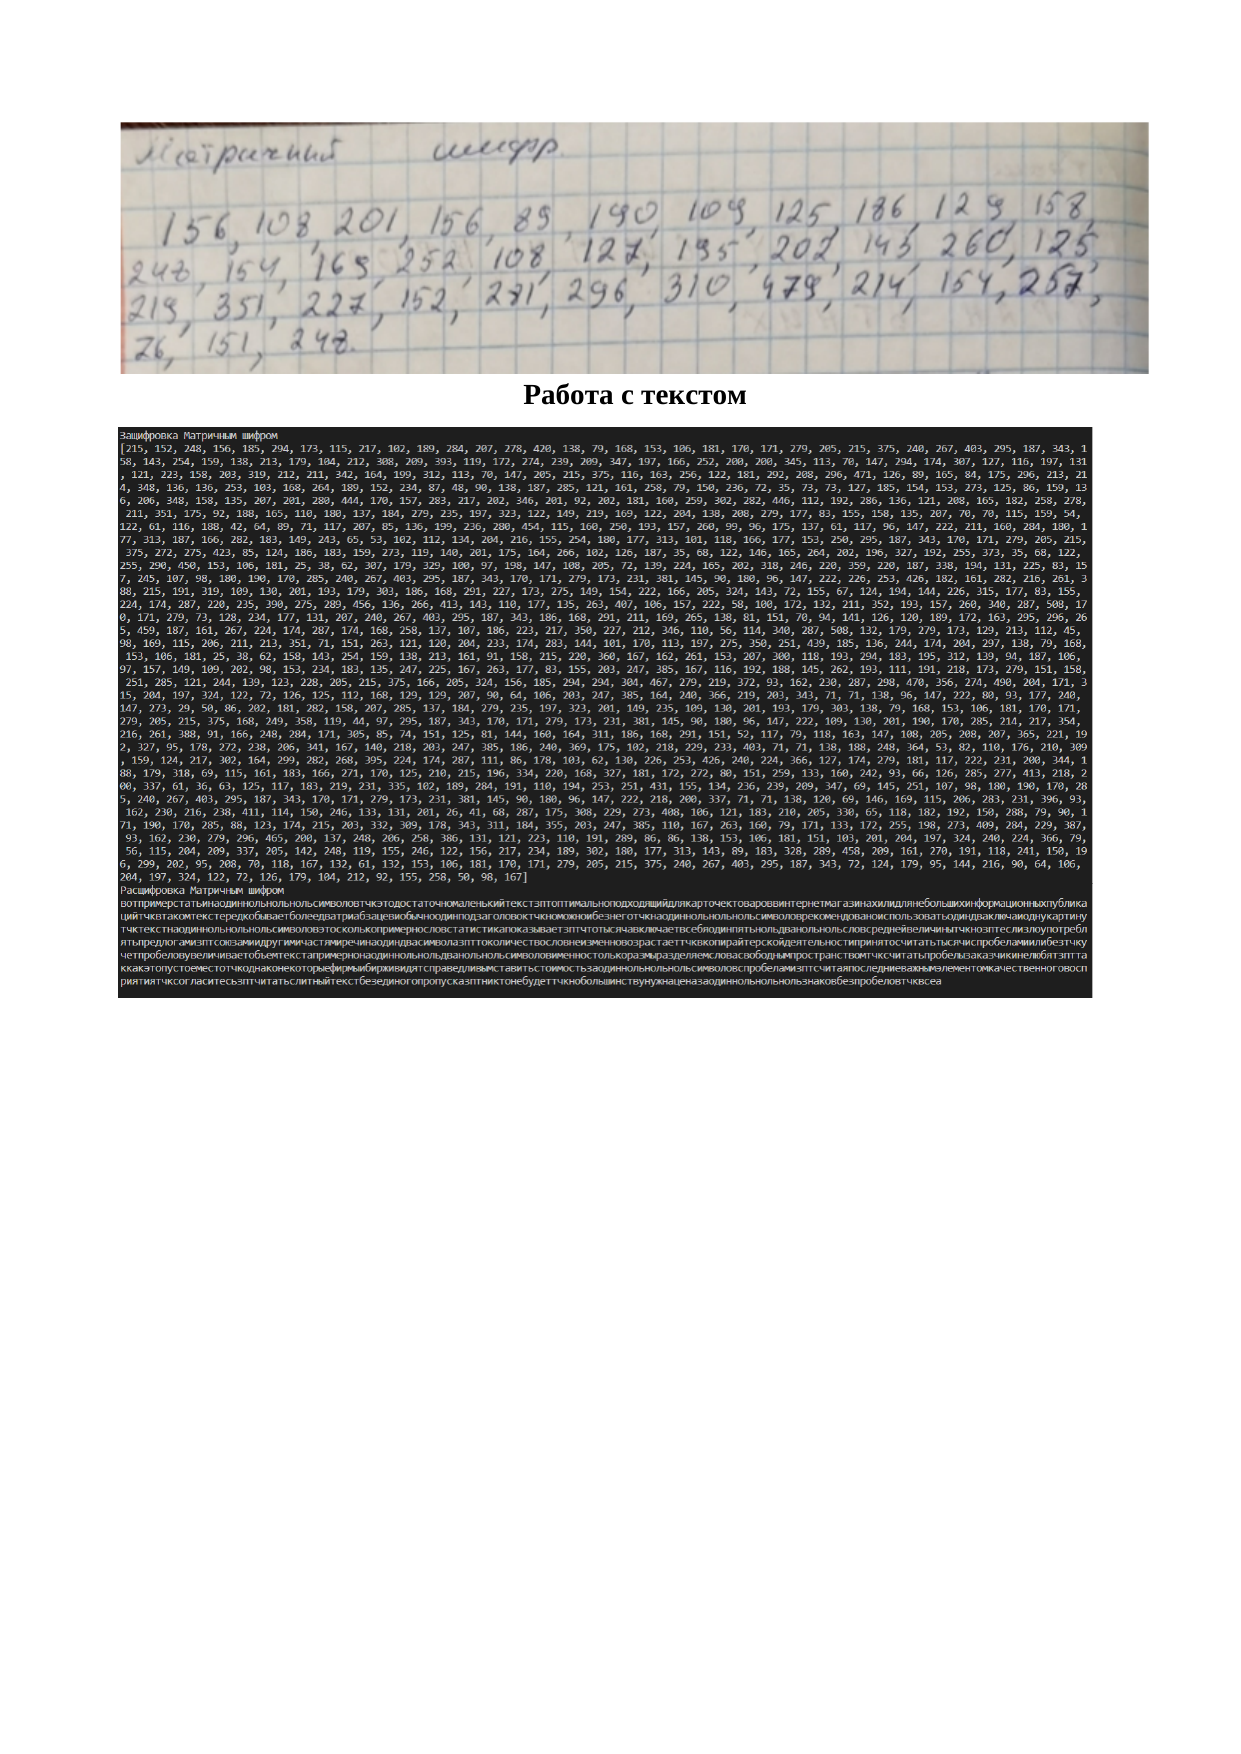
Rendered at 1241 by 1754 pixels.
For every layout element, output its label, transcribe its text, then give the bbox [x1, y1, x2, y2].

picture [118, 427, 1093, 998]
subtitle Работа с текстом [118, 377, 1152, 411]
picture [118, 118, 1152, 374]
